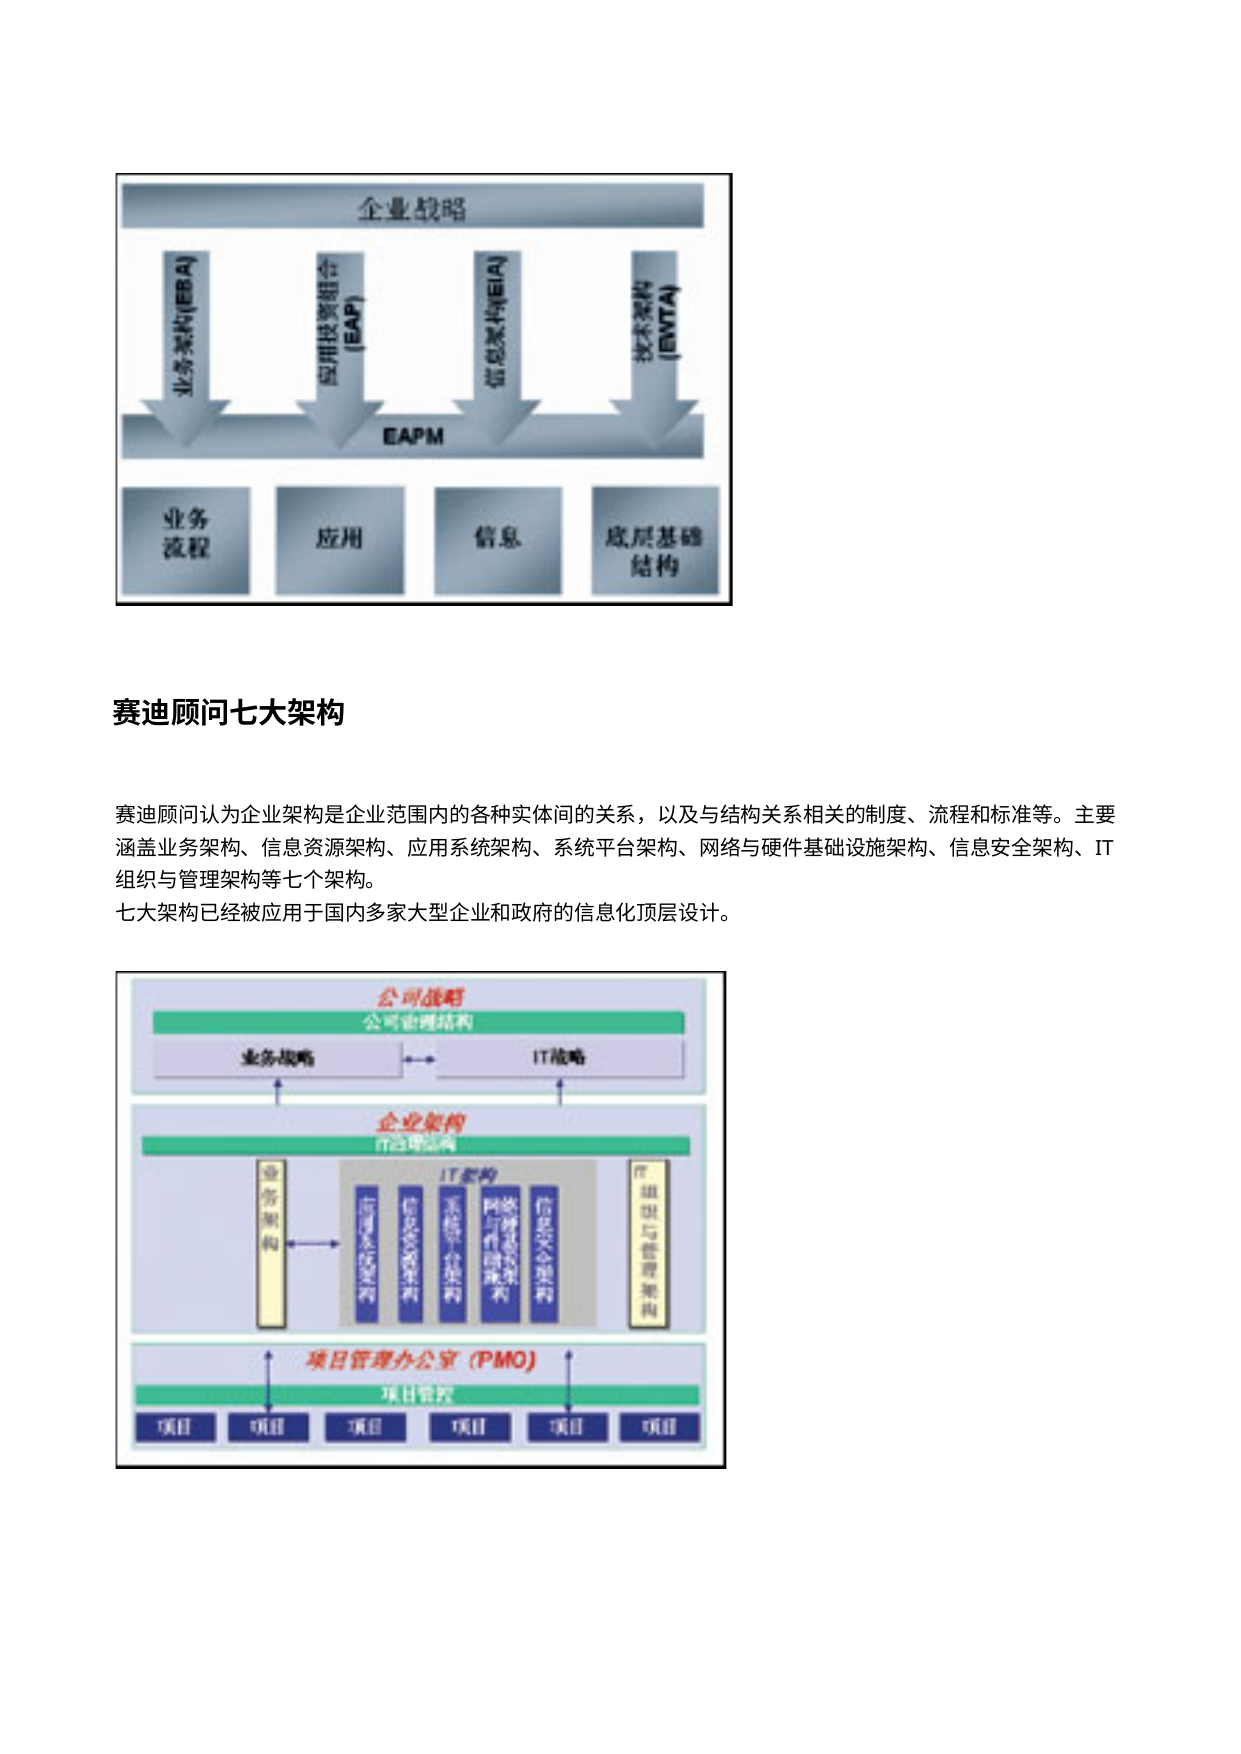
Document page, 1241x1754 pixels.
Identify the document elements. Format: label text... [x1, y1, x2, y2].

picture [115, 173, 733, 606]
picture [115, 971, 727, 1469]
subtitle 赛迪顾问七大架构 [112, 679, 1128, 744]
text 七大架构已经被应用于国内多家大型企业和政府的信息化顶层设计。 [116, 895, 1128, 927]
text 赛迪顾问认为企业架构是企业范围内的各种实体间的关系，以及与结构关系相关的制度、流程和标准等。主要涵盖业务架构、信息资源架构、应用系统架构、系统平台架构、网络与硬件基础设施架构、信息安全架构、IT组织与管理架构等七个架构。 [116, 797, 1128, 895]
